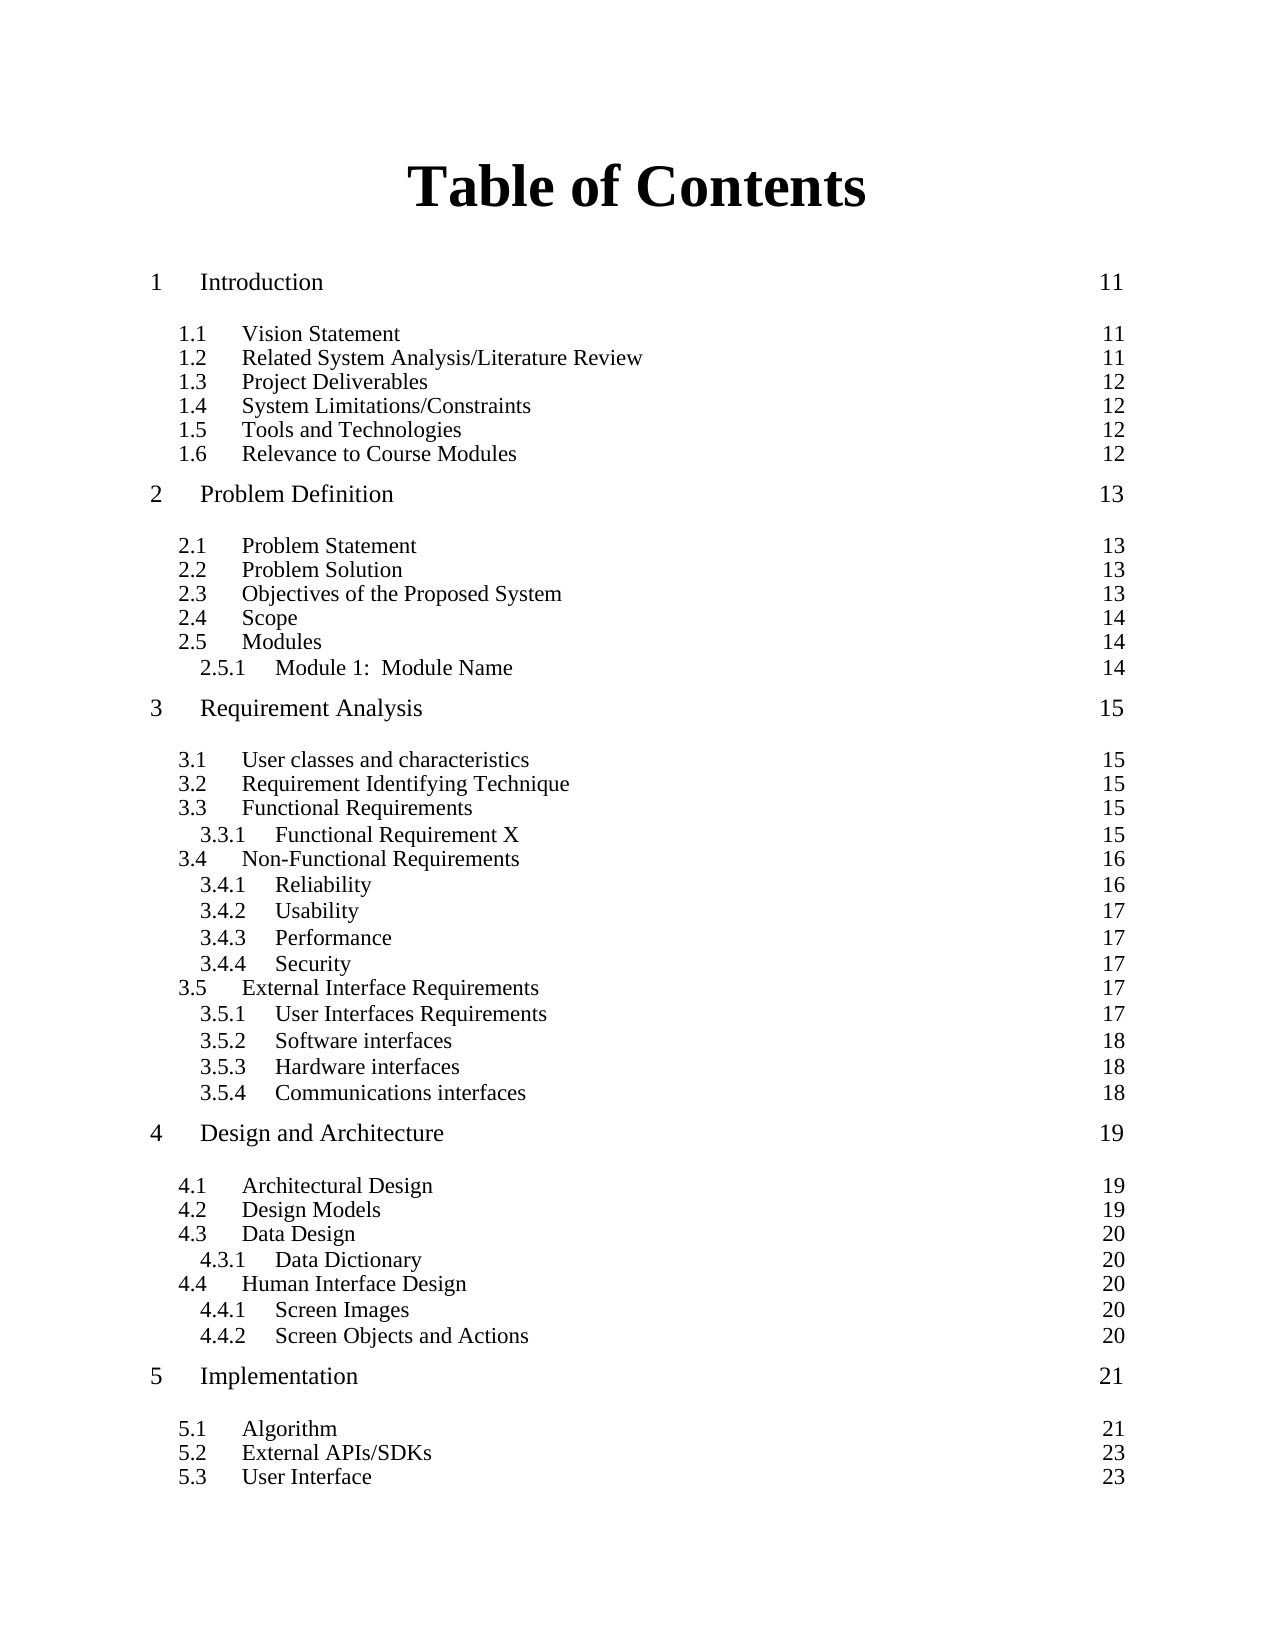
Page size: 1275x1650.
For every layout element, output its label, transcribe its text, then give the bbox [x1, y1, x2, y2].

text Table of Contents [150, 150, 1125, 219]
